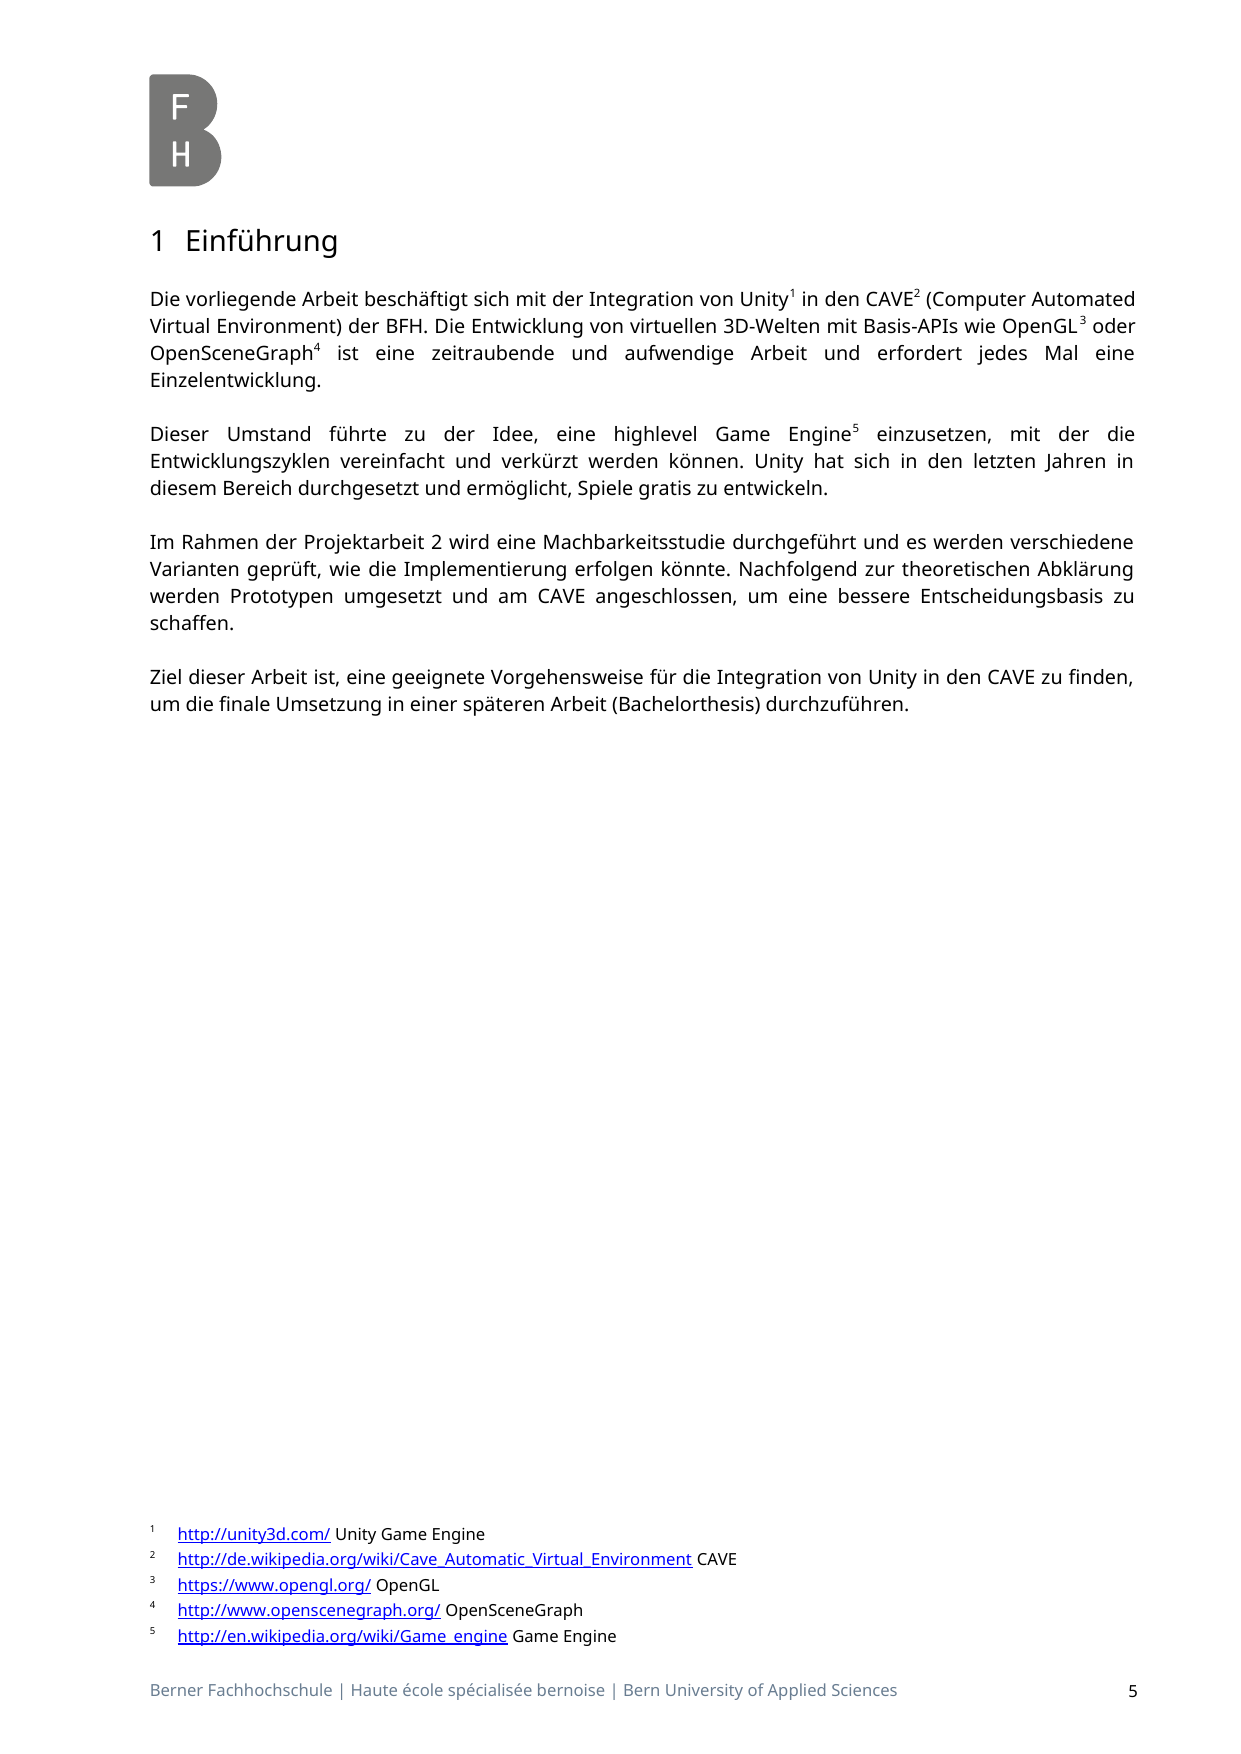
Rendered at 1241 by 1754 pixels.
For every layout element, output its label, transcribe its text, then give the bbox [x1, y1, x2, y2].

text Dieser Umstand führte zu der Idee, eine highlevel Game Engine einzusetzen, mit der die Entwicklungszyklen vereinfacht und verkürzt werden können. Unity hat sich in den letzten Jahren in diesem Bereich durchgesetzt und ermöglicht, Spiele gratis zu entwickeln. [149, 420, 1136, 501]
text Die vorliegende Arbeit beschäftigt sich mit der Integration von Unity in den CAVE (Computer Automated Virtual Environment) der BFH. Die Entwicklung von virtuellen 3D-Welten mit Basis-APIs wie OpenGL oder OpenSceneGraph ist eine zeitraubende und aufwendige Arbeit und erfordert jedes Mal eine Einzelentwicklung. [149, 285, 1136, 393]
text Ziel dieser Arbeit ist, eine geeignete Vorgehensweise für die Integration von Unity in den CAVE zu finden, um die finale Umsetzung in einer späteren Arbeit (Bachelorthesis) durchzuführen. [149, 663, 1136, 717]
subtitle Einführung [149, 221, 1136, 260]
text Im Rahmen der Projektarbeit 2 wird eine Machbarkeitsstudie durchgeführt und es werden verschiedene Varianten geprüft, wie die Implementierung erfolgen könnte. Nachfolgend zur theoretischen Abklärung werden Prototypen umgesetzt und am CAVE angeschlossen, um eine bessere Entscheidungsbasis zu schaffen. [149, 528, 1136, 636]
